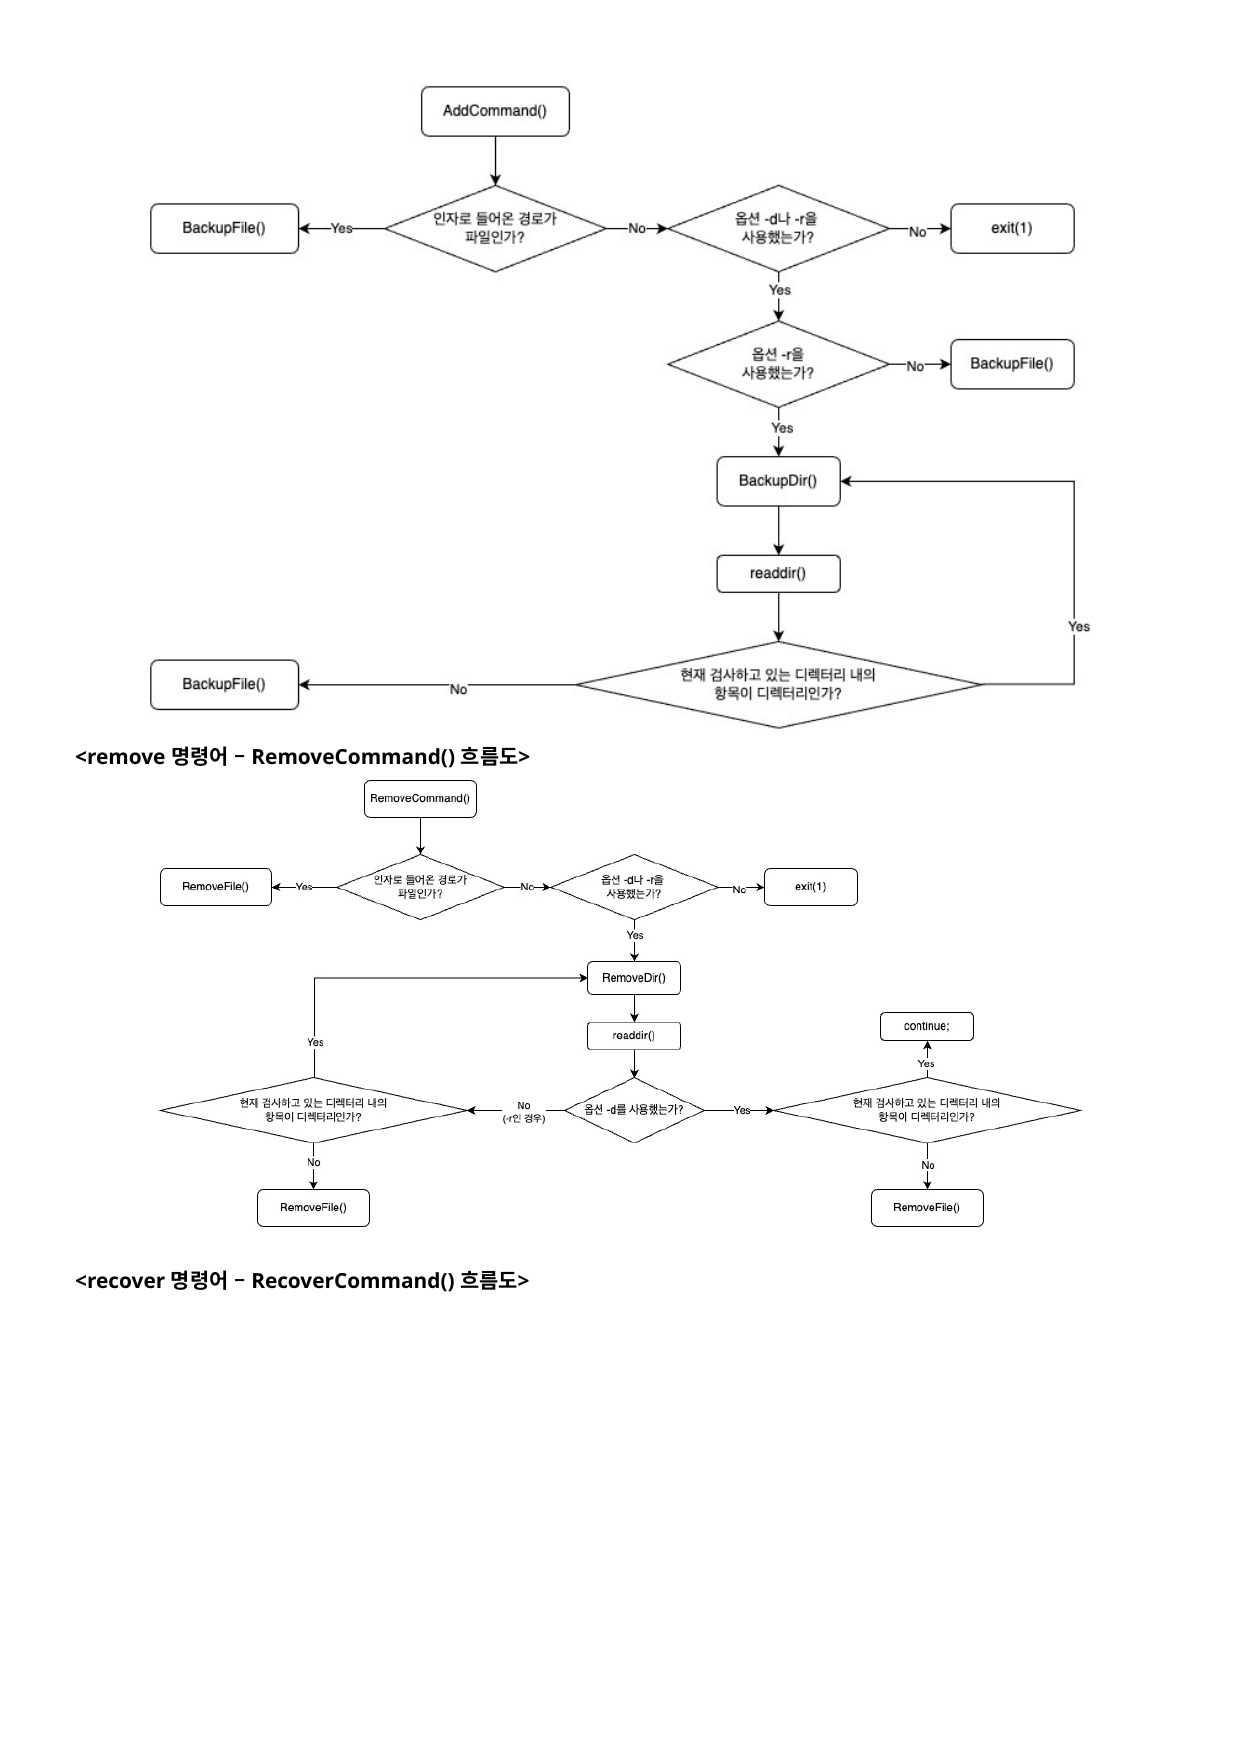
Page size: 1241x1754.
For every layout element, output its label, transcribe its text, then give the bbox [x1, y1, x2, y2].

text <remove 명령어 – RemoveCommand() 흐름도> [75, 740, 1165, 770]
text <recover 명령어 – RecoverCommand() 흐름도> [75, 1264, 1165, 1294]
picture [138, 75, 1102, 741]
picture [150, 770, 1090, 1236]
